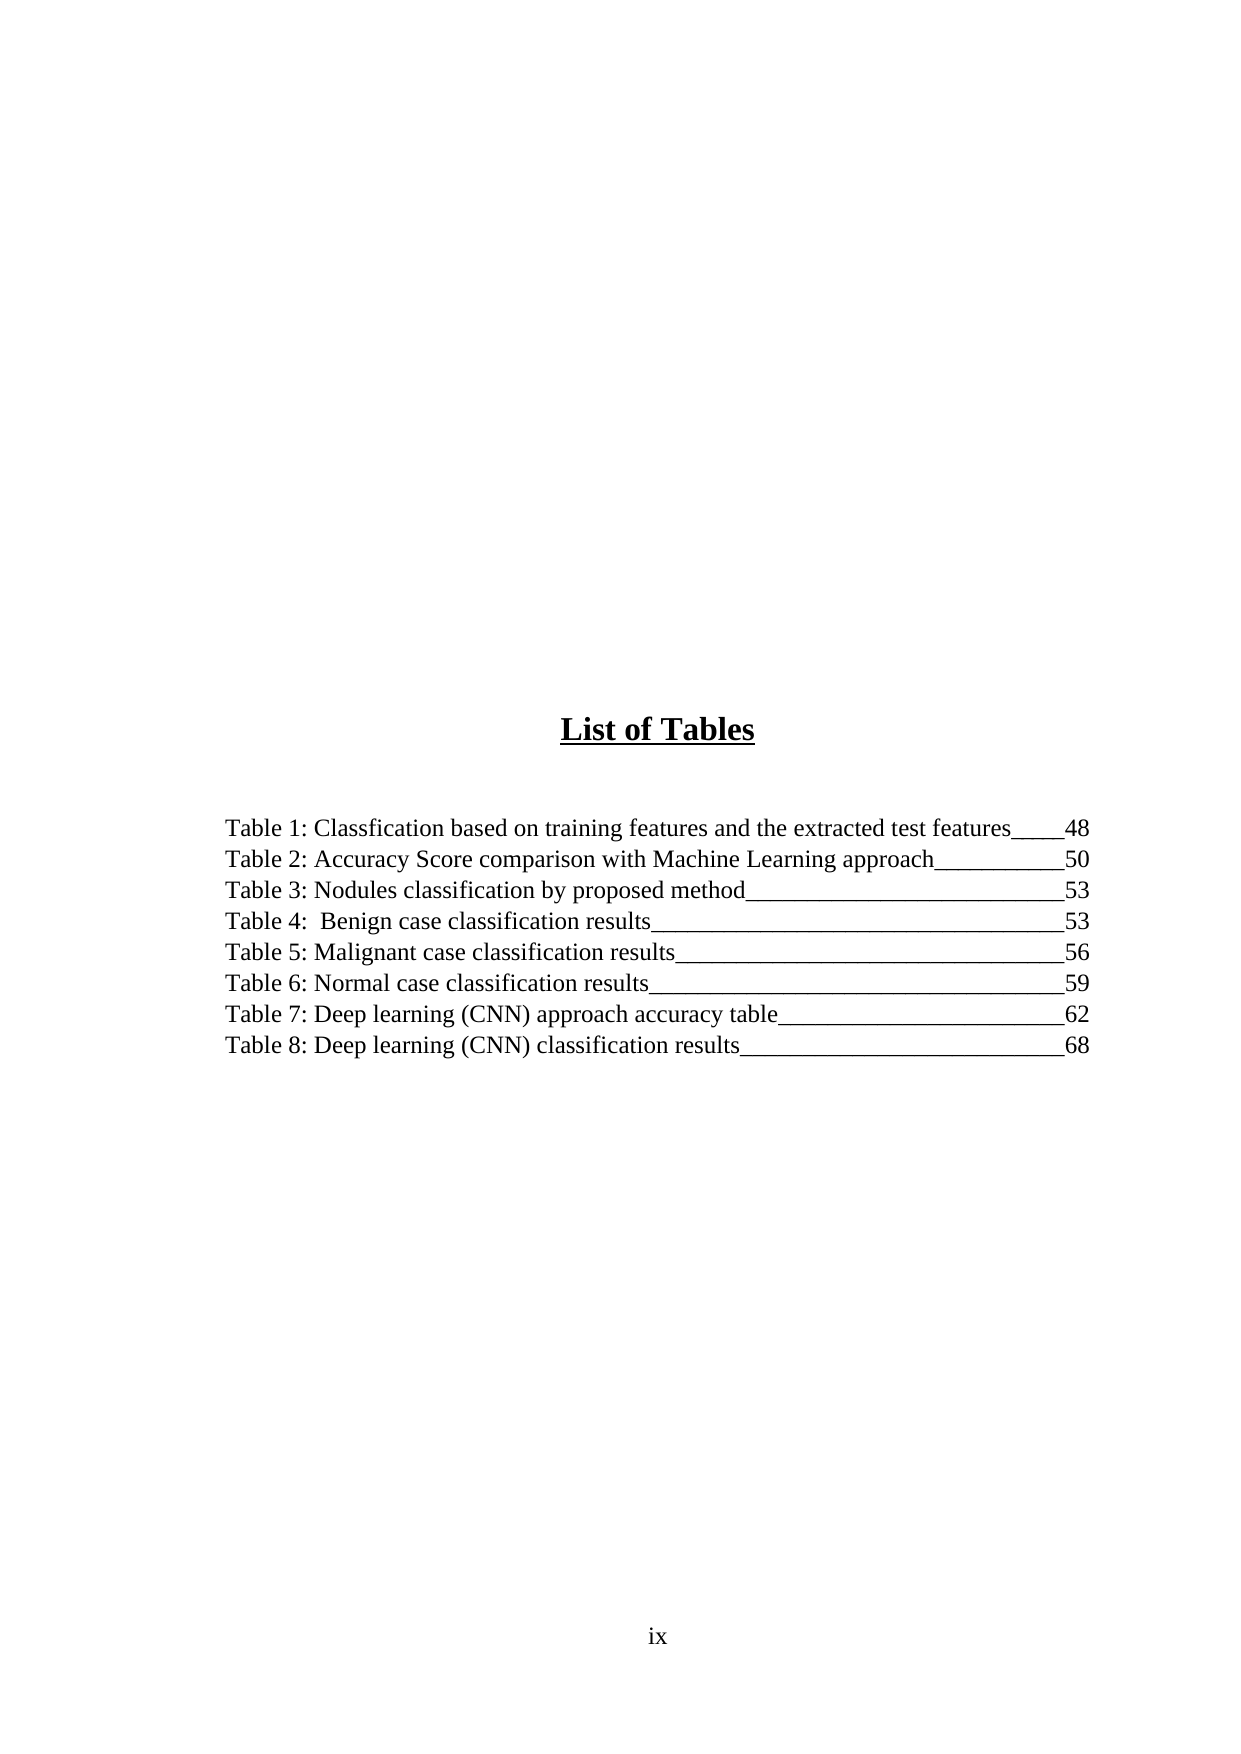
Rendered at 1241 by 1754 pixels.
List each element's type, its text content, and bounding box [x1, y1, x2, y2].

text Table 8: Deep learning (CNN) classification results 68 [225, 1030, 1090, 1059]
subtitle List of Tables [225, 709, 1090, 748]
text Table 7: Deep learning (CNN) approach accuracy table 62 [225, 999, 1090, 1028]
text Table 6: Normal case classification results 59 [225, 968, 1090, 997]
text Table 2: Accuracy Score comparison with Machine Learning approach 50 [225, 844, 1090, 873]
text Table 1: Classfication based on training features and the extracted test features 48 [225, 813, 1090, 842]
text Table 4: Benign case classification results 53 [225, 906, 1090, 935]
text Table 3: Nodules classification by proposed method 53 [225, 875, 1090, 904]
text Table 5: Malignant case classification results 56 [225, 937, 1090, 966]
